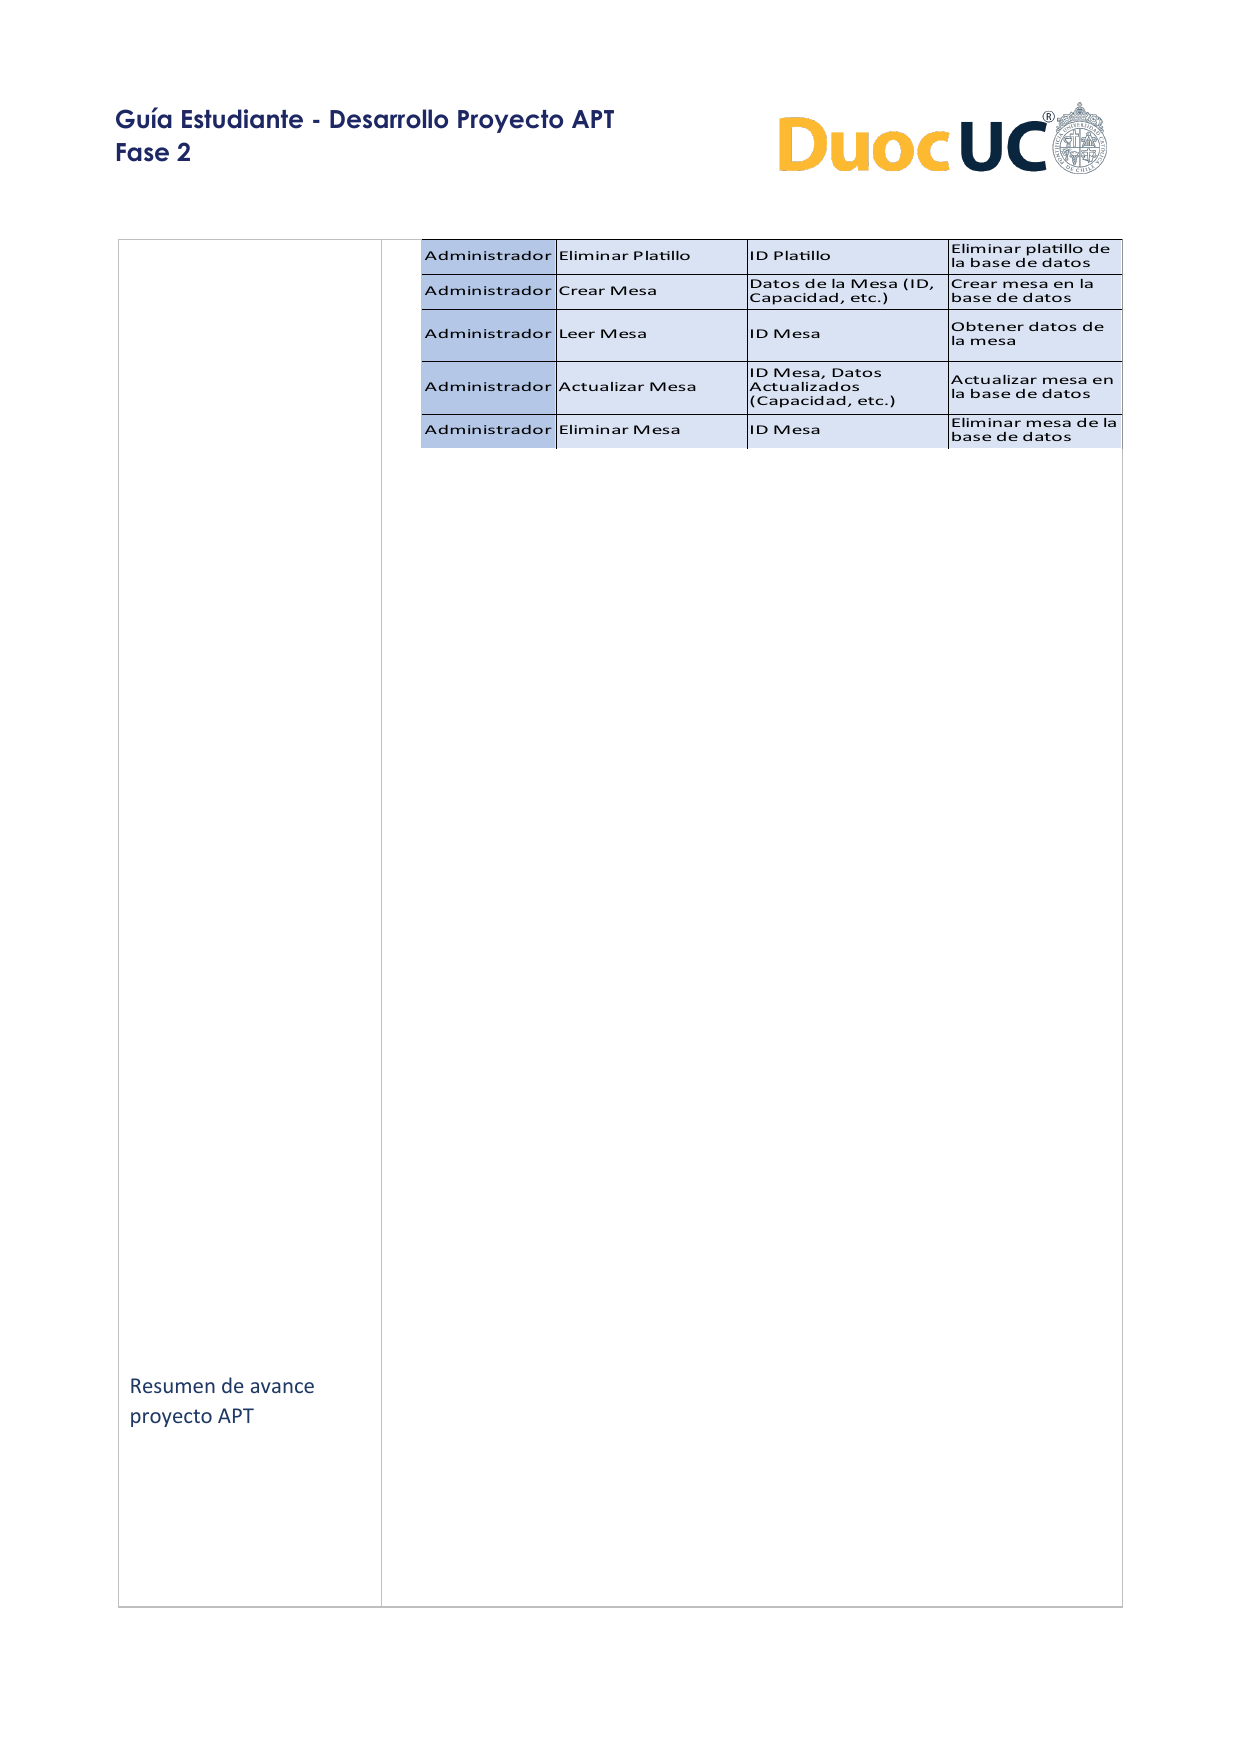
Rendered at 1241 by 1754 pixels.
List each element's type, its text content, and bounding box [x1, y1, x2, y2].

table_header Módulo de Inicio: Este módulo permite acceder a las distintas funcionalidades del sistema, sirviendo como el punto de partida para los usuarios. Módulo de Pedidos: Permite a los clientes visualizar el menú, siempre que el restaurante está abierto. Además, ofrece opciones para filtrar los platillos, agregar productos al carrito, eliminarlos, y ver un resumen del pedido. El pago se realiza mediante PayPal, y al finalizar, el cliente es redirigido a una página donde puede consultar el estado de su pedido. Login: Los trabajadores pueden iniciar sesión en sus cuentas para acceder a sus funciones dentro del sistema. Módulo de Cocina: Los usuarios de cocina pueden ver los pedidos activos del día, junto con su estado y nivel de urgencia. Los pedidos se destacan en colores según el tiempo de espera (rojo: mucho tiempo; naranja: tiempo medio; verde: poco tiempo). También pueden visualizar detalles de los pedidos y cambiar su estado cuando estén listos. Módulo de Mesero: Los meseros pueden visualizar las mesas que tienen asignadas junto con los pedidos de cada mesa y su estado. Además, pueden realizar pedidos en nombre de los clientes, en caso de ser necesario. Módulo de Administrador: El administrador tiene acceso a la gestión de datos del sistema (platillos, mesas, usuarios), pudiendo agregar, eliminar o modificar esta información. También puede visualizar estadísticas de ventas del día y generar informes. Módulo de Metré: Este módulo permite al usuario encargado de abrir el restaurante llenar un formulario con datos como los platillos disponibles, sus precios, la cantidad de mesas, y la hora de cierre. También puede gestionar pedidos asignándoles prioridad, cancelar pedidos, ver reservas, y asignar mesas, entre otras funciones. [382, 240, 1122, 1606]
table_header Resumen de avance proyecto APT [119, 240, 381, 1606]
picture [779, 102, 1107, 174]
